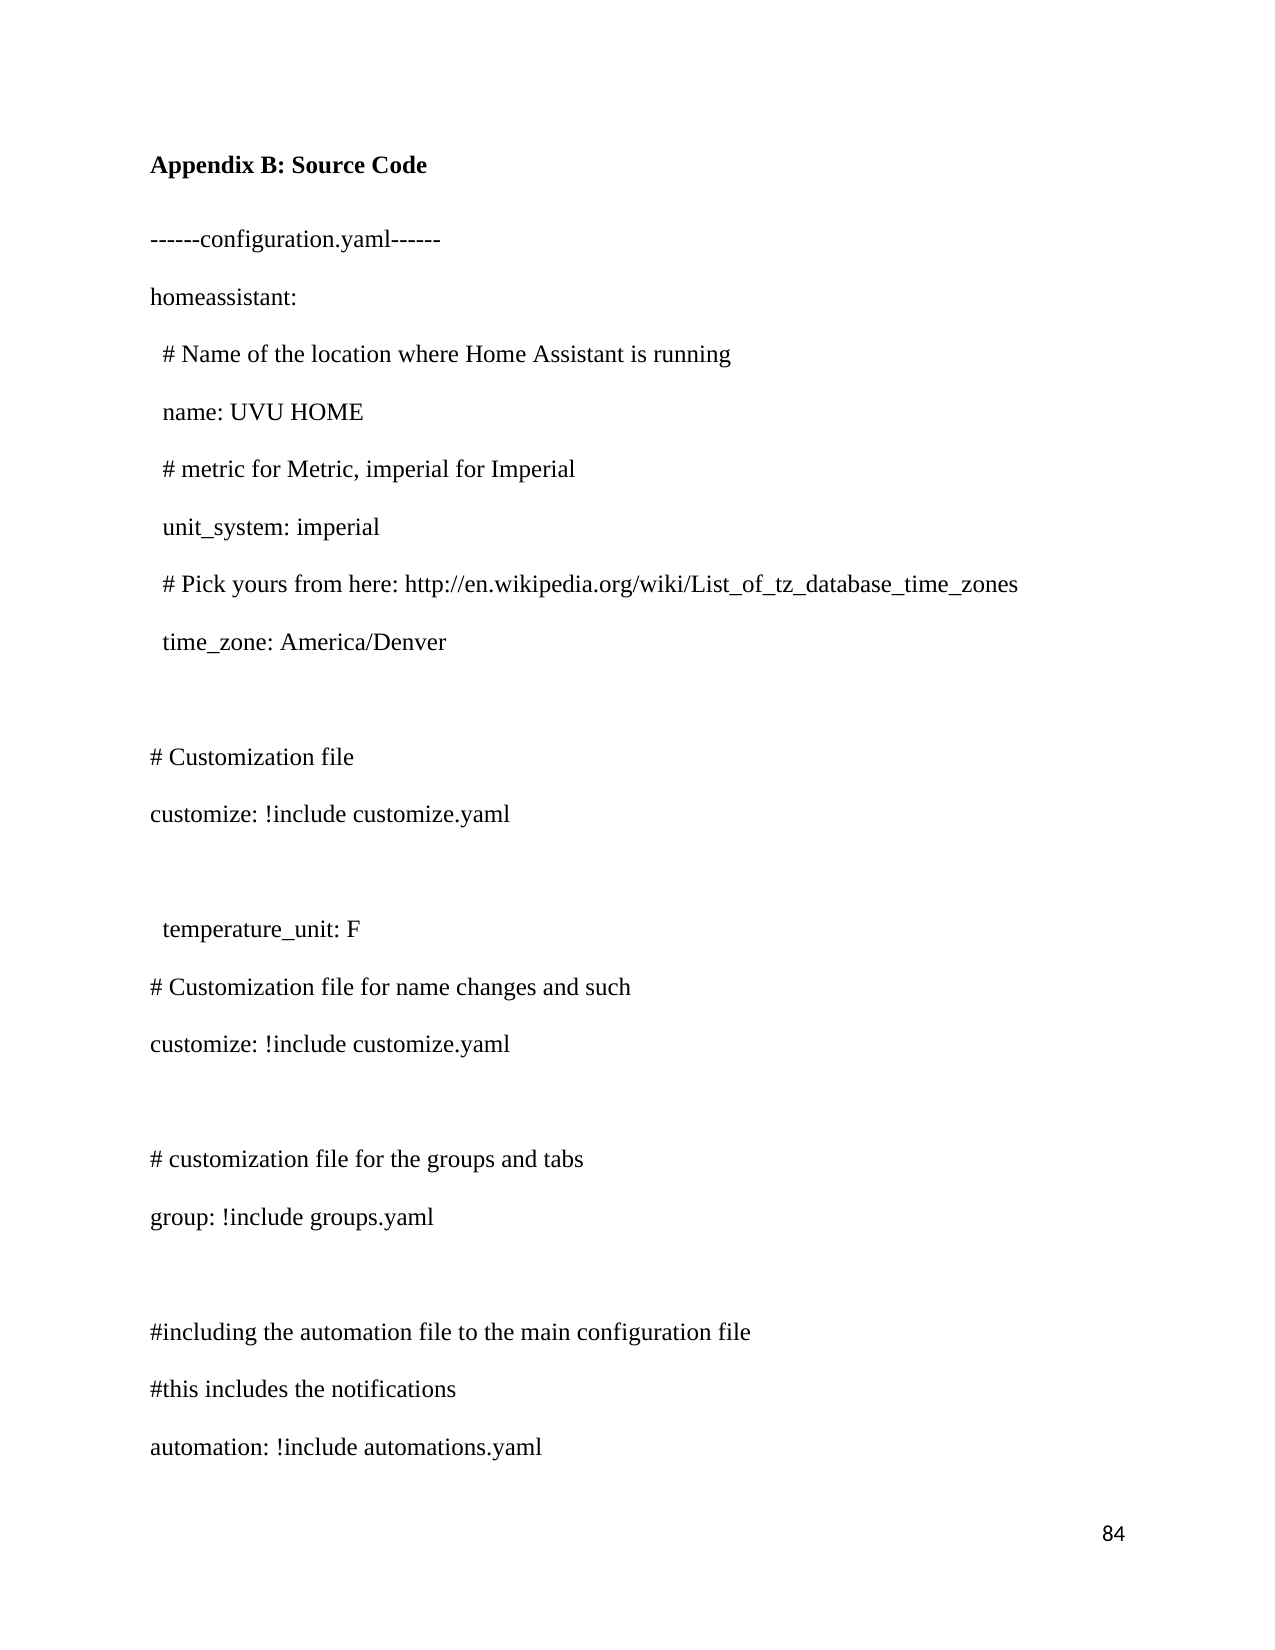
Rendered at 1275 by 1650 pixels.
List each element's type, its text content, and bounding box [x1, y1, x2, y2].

text # metric for Metric, imperial for Imperial [150, 454, 1125, 483]
text # Pick yours from here: http://en.wikipedia.org/wiki/List_of_tz_database_time_zones [150, 569, 1125, 598]
text unit_system: imperial [150, 512, 1125, 540]
text # Customization file [150, 742, 1125, 770]
text # Name of the location where Home Assistant is running [150, 339, 1125, 368]
text homeassistant: [150, 282, 1125, 310]
text group: !include groups.yaml [150, 1202, 1125, 1230]
text customize: !include customize.yaml [150, 1029, 1125, 1058]
text ------configuration.yaml------ [150, 224, 1125, 253]
text Appendix B: Source Code [150, 150, 1125, 179]
text #this includes the notifications [150, 1374, 1125, 1403]
text #including the automation file to the main configuration file [150, 1317, 1125, 1345]
text name: UVU HOME [150, 397, 1125, 425]
text time_zone: America/Denver [150, 627, 1125, 655]
text # customization file for the groups and tabs [150, 1144, 1125, 1173]
text # Customization file for name changes and such [150, 972, 1125, 1000]
text automation: !include automations.yaml [150, 1432, 1125, 1460]
text temperature_unit: F [150, 914, 1125, 943]
text customize: !include customize.yaml [150, 799, 1125, 828]
